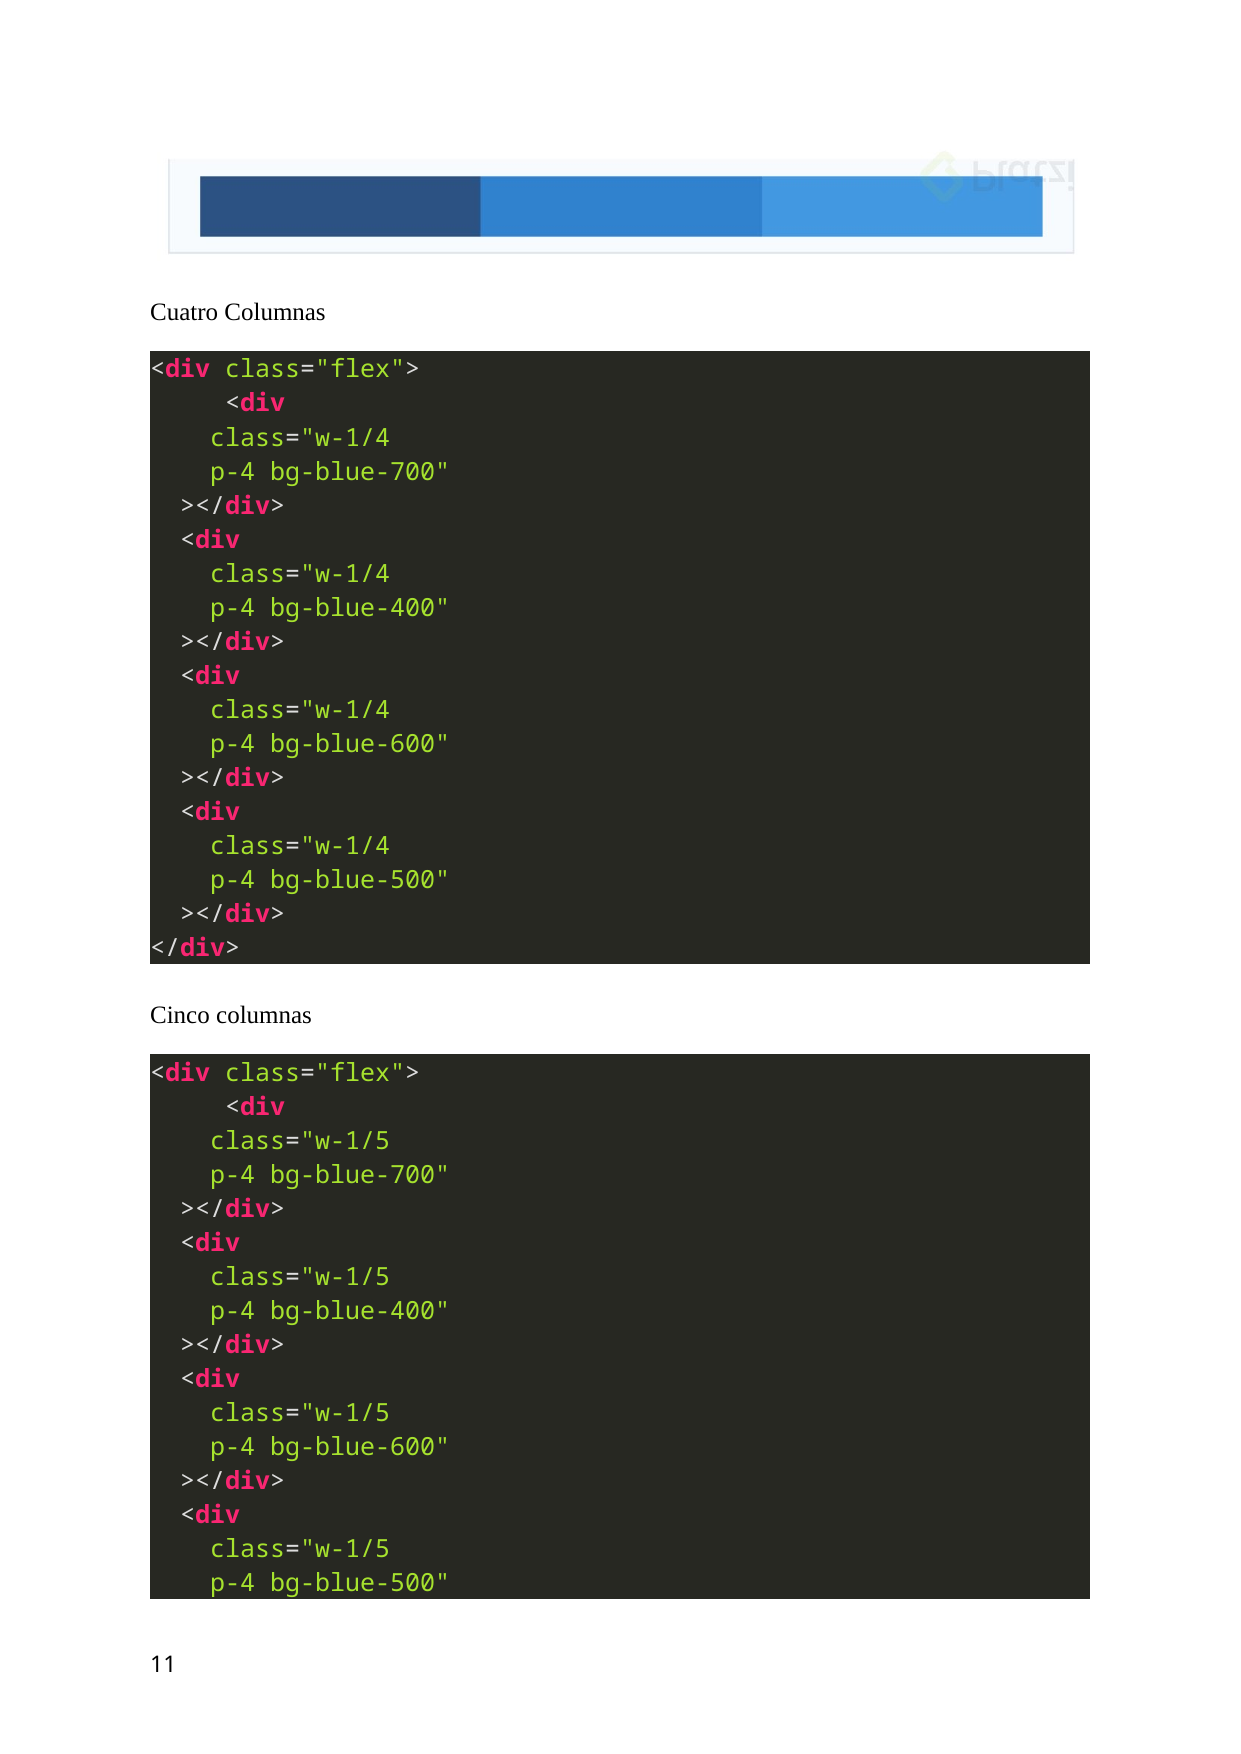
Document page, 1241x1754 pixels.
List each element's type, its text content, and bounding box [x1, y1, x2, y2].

text <div [150, 1224, 1090, 1258]
text ></div> [150, 1190, 1090, 1224]
text class="w-1/5 [150, 1531, 1090, 1565]
text <div [150, 1497, 1090, 1531]
text class="w-1/5 [150, 1122, 1090, 1156]
text class="w-1/5 [150, 1395, 1090, 1429]
text Cuatro Columnas [150, 286, 1090, 326]
text Cinco columnas [150, 989, 1090, 1029]
text class="w-1/4 [150, 419, 1090, 453]
text <div [150, 1361, 1090, 1395]
text p-4 bg-blue-400" [150, 589, 1090, 623]
text <div [150, 521, 1090, 555]
text <div [150, 794, 1090, 828]
text ></div> [150, 760, 1090, 794]
picture [157, 149, 1083, 261]
text ></div> [150, 896, 1090, 930]
text p-4 bg-blue-500" [150, 862, 1090, 896]
text class="w-1/5 [150, 1258, 1090, 1293]
text <div class="flex"> [150, 351, 1090, 385]
text class="w-1/4 [150, 828, 1090, 862]
text p-4 bg-blue-600" [150, 1429, 1090, 1463]
text ></div> [150, 1327, 1090, 1361]
text p-4 bg-blue-700" [150, 453, 1090, 487]
text ></div> [150, 1463, 1090, 1497]
text <div [150, 658, 1090, 692]
text <div [150, 385, 1090, 419]
text class="w-1/4 [150, 692, 1090, 726]
text ></div> [150, 487, 1090, 521]
text p-4 bg-blue-700" [150, 1156, 1090, 1190]
text class="w-1/4 [150, 555, 1090, 589]
text <div class="flex"> [150, 1054, 1090, 1088]
text ></div> [150, 623, 1090, 658]
text p-4 bg-blue-600" [150, 726, 1090, 760]
text <div [150, 1088, 1090, 1122]
text p-4 bg-blue-500" [150, 1565, 1090, 1599]
text </div> [150, 930, 1090, 964]
text p-4 bg-blue-400" [150, 1293, 1090, 1327]
